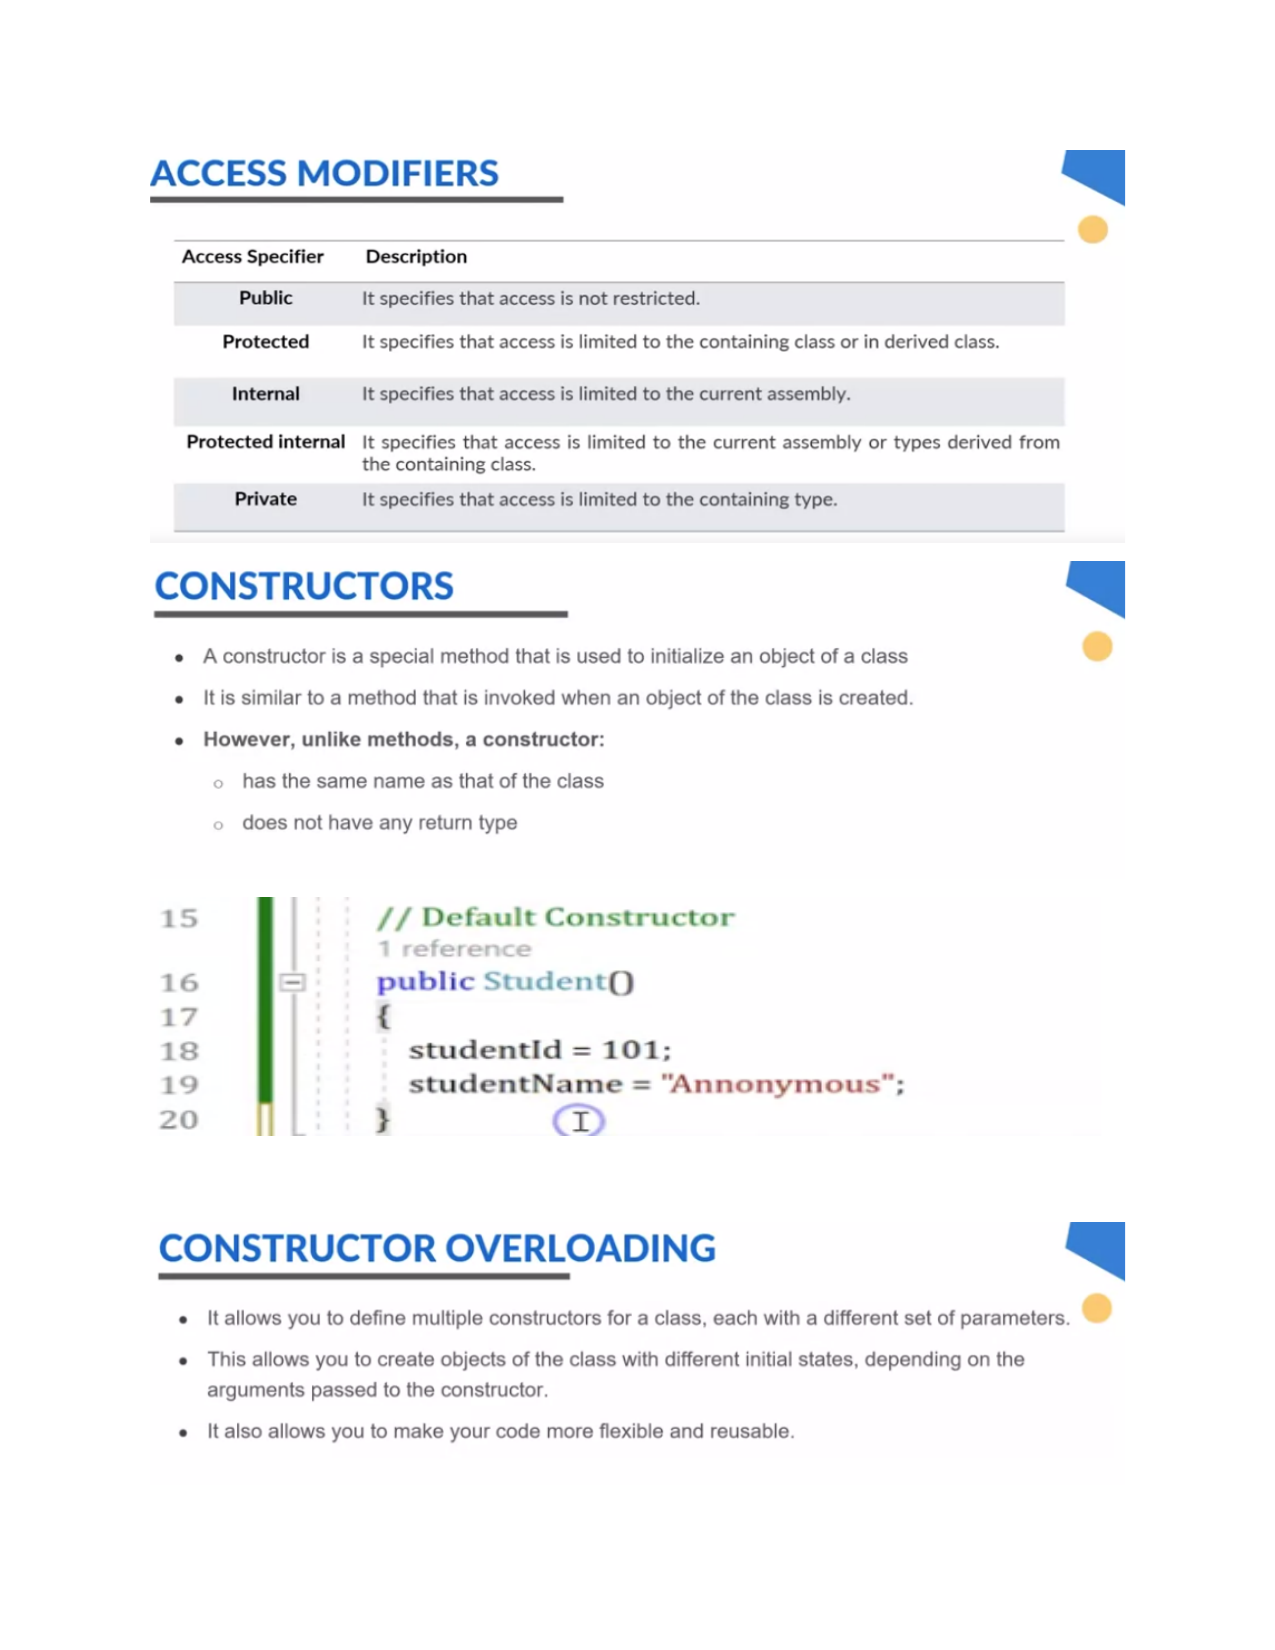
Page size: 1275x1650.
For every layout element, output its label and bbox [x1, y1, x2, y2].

picture [150, 1222, 1125, 1485]
picture [150, 897, 1102, 1136]
picture [150, 150, 1125, 543]
picture [150, 561, 1125, 879]
